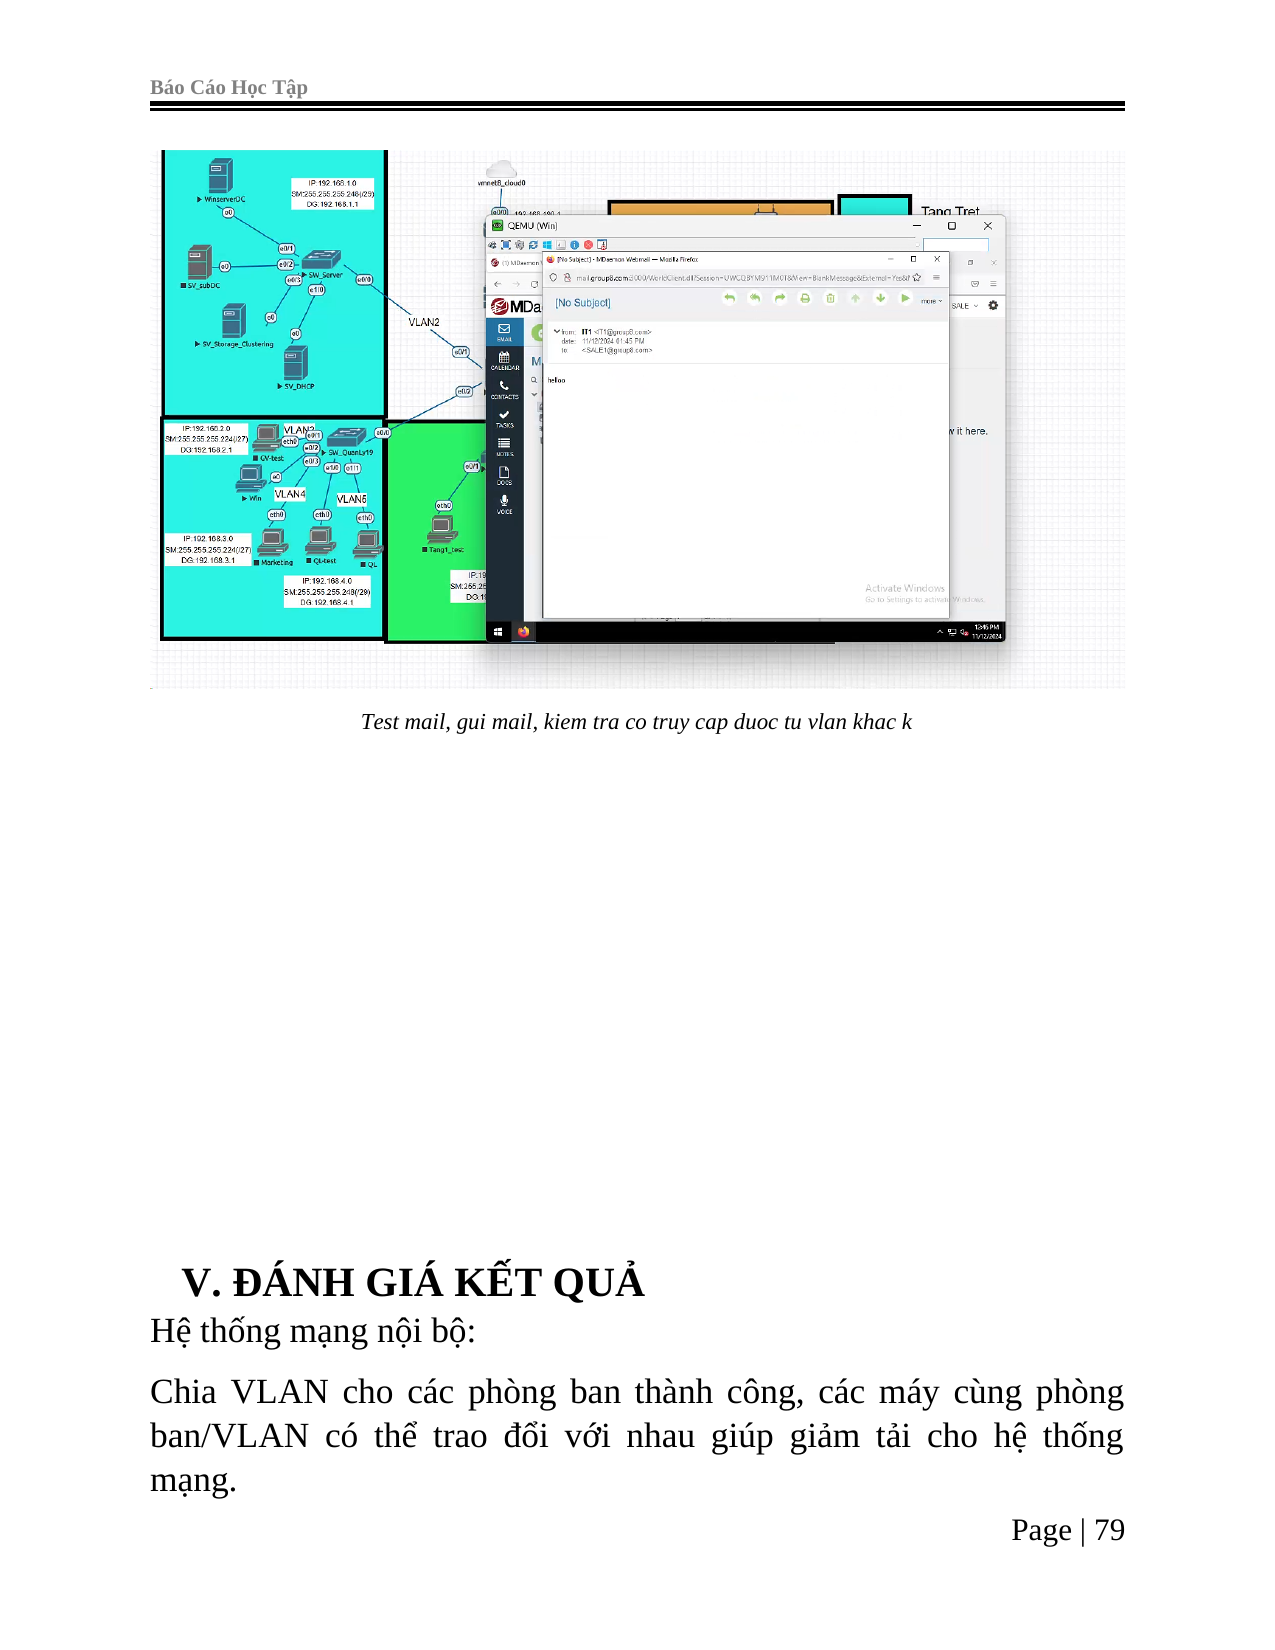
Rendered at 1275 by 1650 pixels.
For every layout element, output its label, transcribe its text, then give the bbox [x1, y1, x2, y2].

text Test mail, gui mail, kiem tra co truy cap duoc tu vlan khac k [150, 708, 1125, 734]
subtitle V. ĐÁNH GIÁ KẾT QUẢ [150, 1257, 1125, 1305]
text Chia VLAN cho các phòng ban thành công, các máy cùng phòng ban/VLAN có thể trao đổi với nhau giúp giảm tải cho hệ thống mạng. [150, 1370, 1125, 1499]
text Hệ thống mạng nội bộ: [150, 1309, 1125, 1350]
picture [150, 150, 1125, 689]
